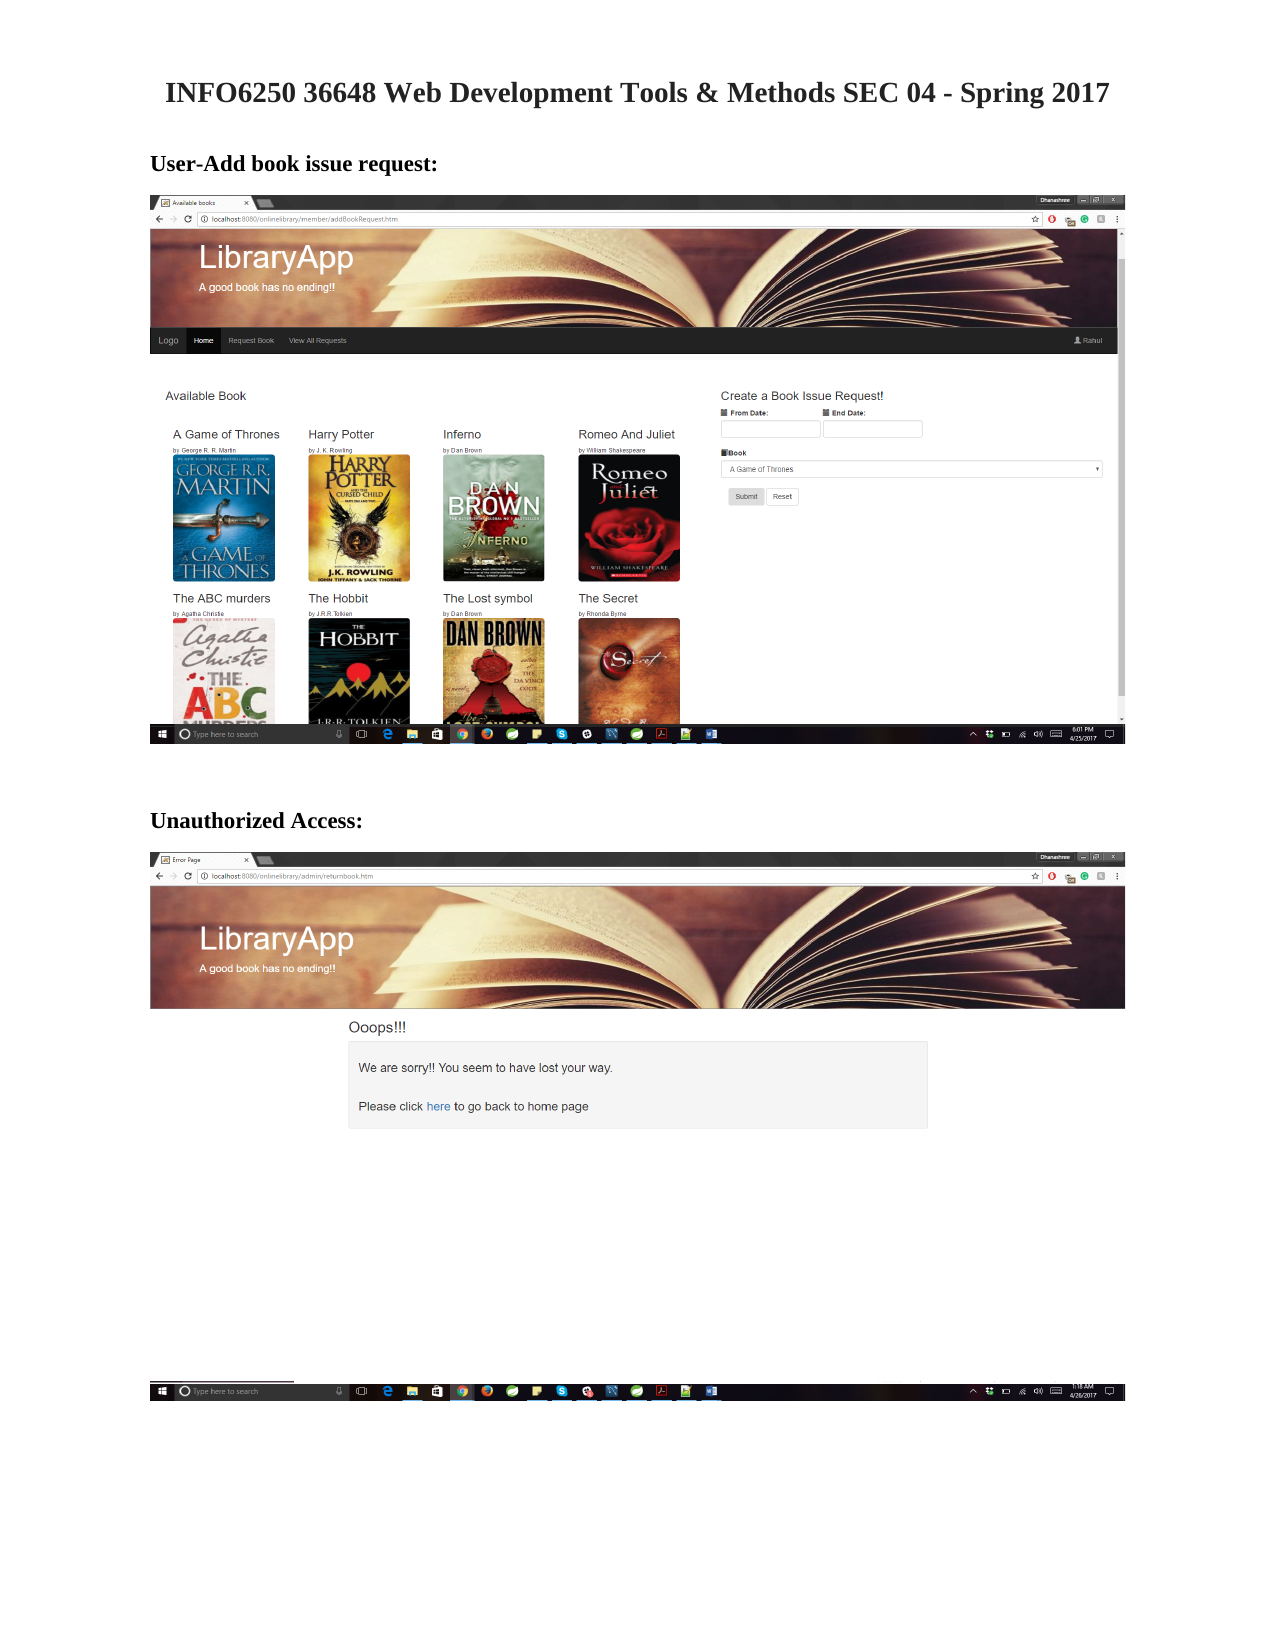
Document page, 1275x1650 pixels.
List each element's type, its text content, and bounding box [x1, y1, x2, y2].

text User-Add book issue request: [150, 150, 1125, 176]
picture [150, 195, 1125, 744]
picture [150, 852, 1125, 1401]
text Unauthorized Access: [150, 807, 1125, 834]
